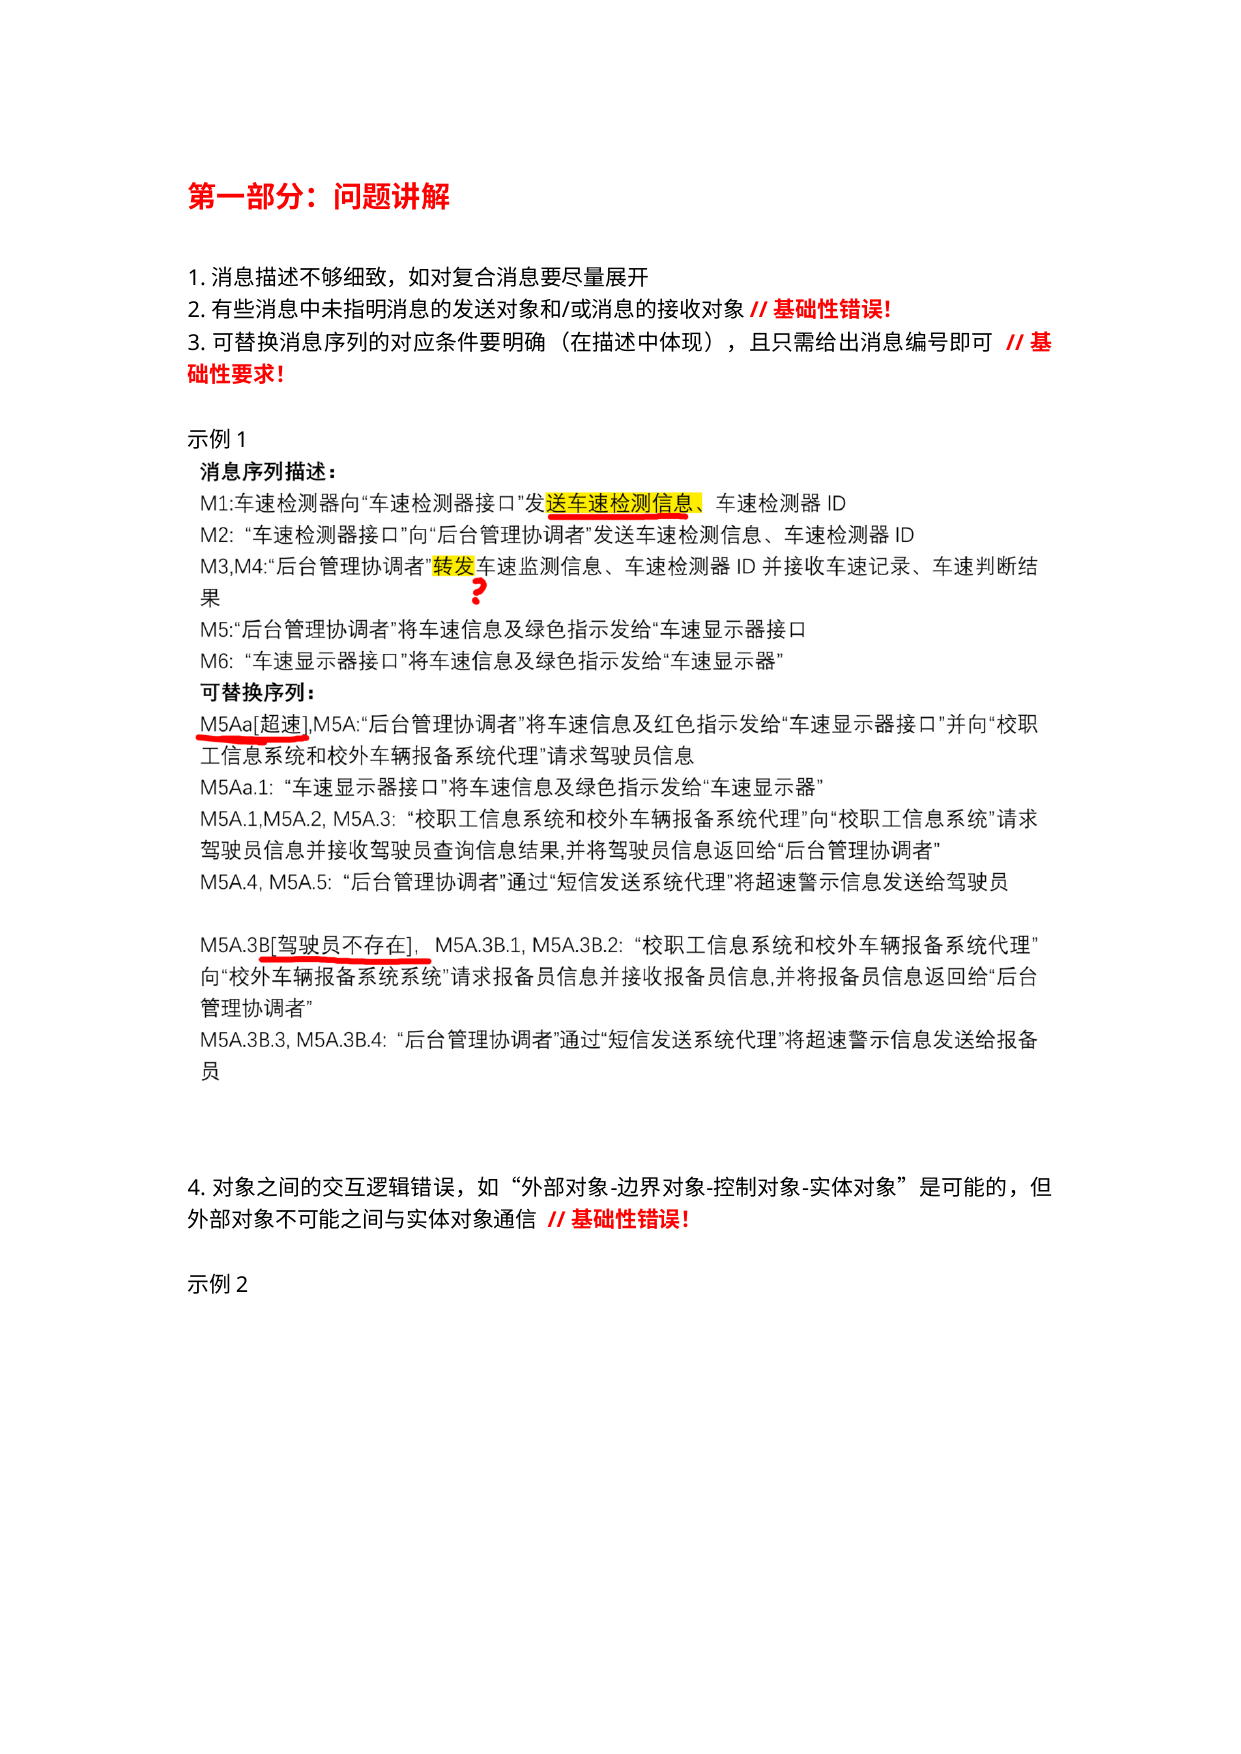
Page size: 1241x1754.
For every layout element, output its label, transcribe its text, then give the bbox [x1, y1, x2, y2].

text 第一部分：问题讲解 [187, 162, 1053, 227]
text 示例2 [187, 1267, 1053, 1299]
text 2. 有些消息中未指明消息的发送对象和/或消息的接收对象 // 基础性错误！ [187, 292, 1053, 324]
picture [187, 454, 1053, 1092]
text 3. 可替换消息序列的对应条件要明确（在描述中体现），且只需给出消息编号即可 // 基础性要求！ [187, 324, 1053, 389]
text 4. 对象之间的交互逻辑错误，如“外部对象-边界对象-控制对象-实体对象”是可能的，但外部对象不可能之间与实体对象通信 // 基础性错误！ [187, 1169, 1053, 1234]
text 示例1 [187, 422, 1053, 454]
text 1. 消息描述不够细致，如对复合消息要尽量展开 [187, 259, 1053, 292]
